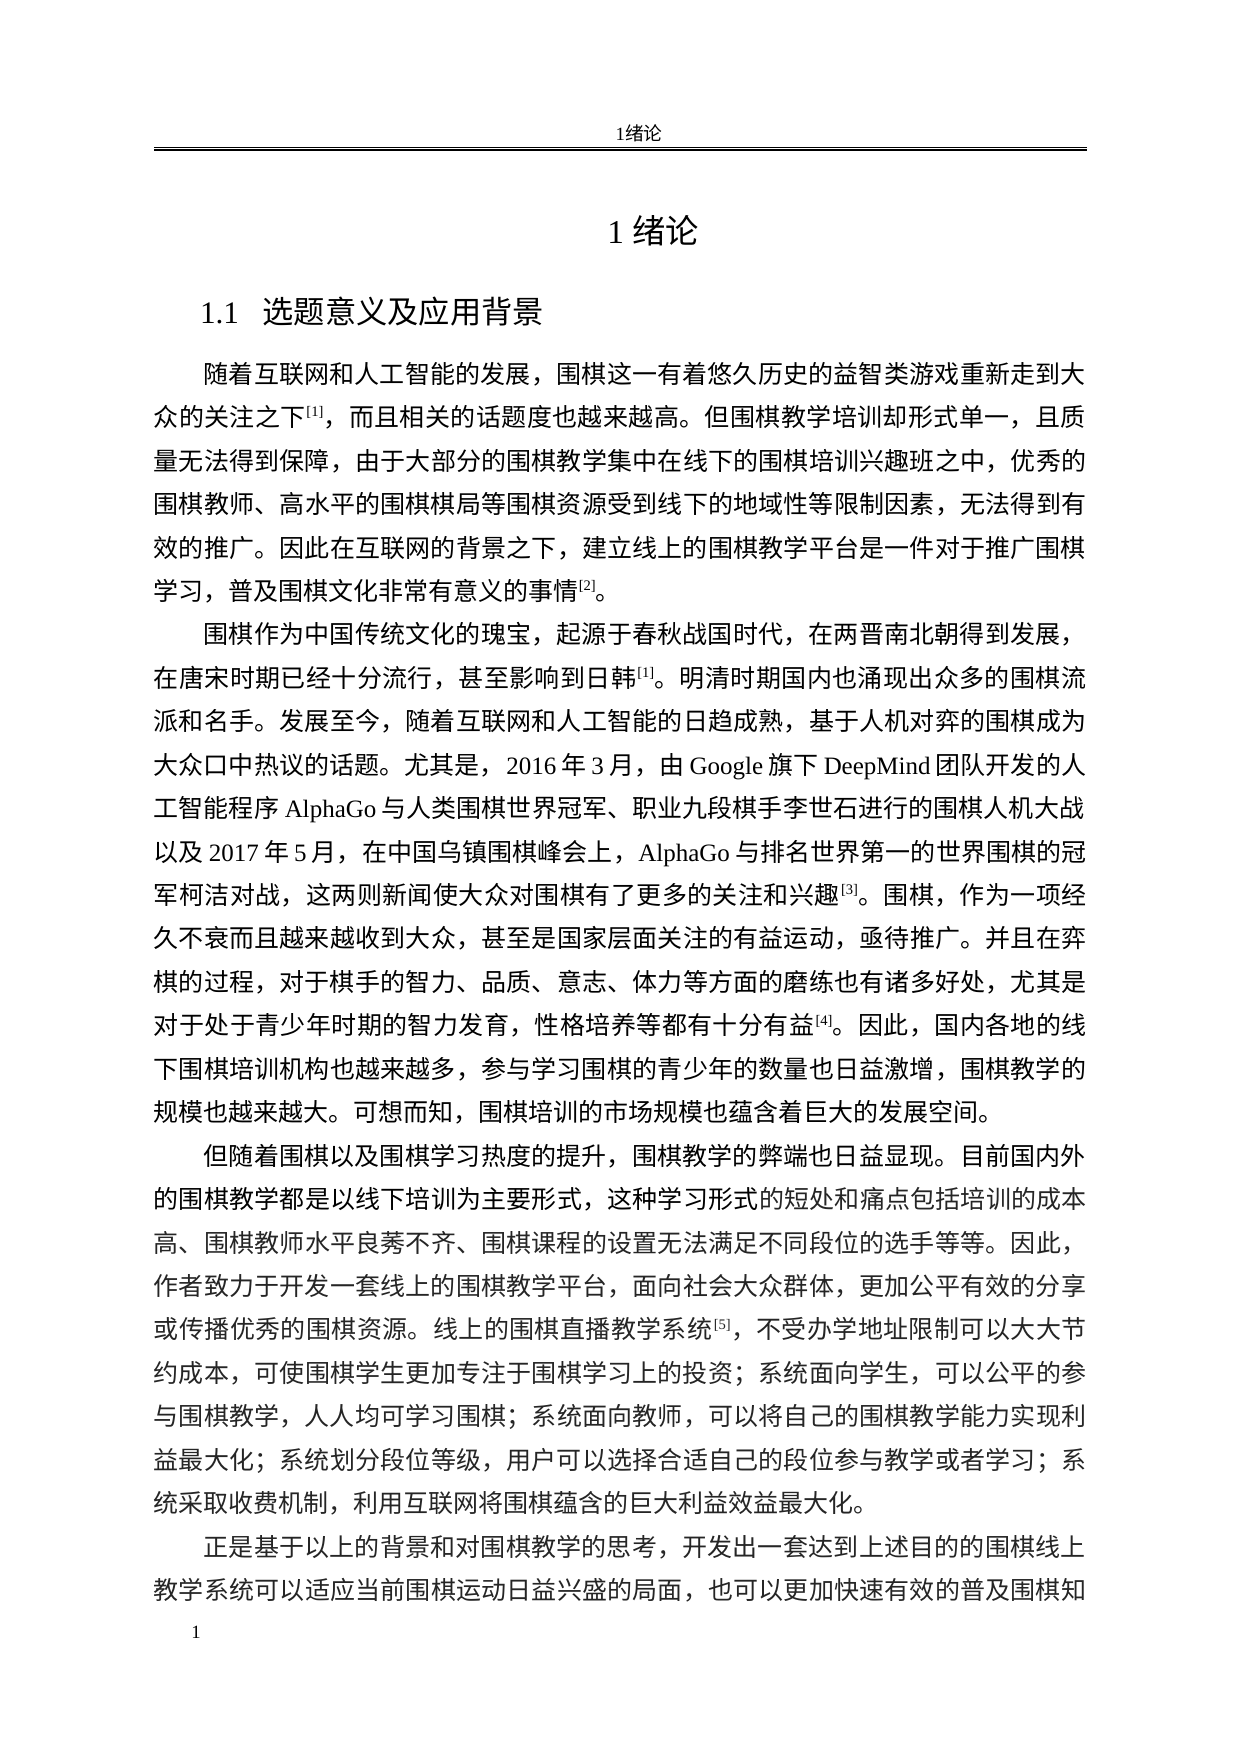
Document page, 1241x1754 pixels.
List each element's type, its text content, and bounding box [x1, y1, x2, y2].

text 围棋作为中国传统文化的瑰宝，起源于春秋战国时代，在两晋南北朝得到发展，在唐宋时期已经十分流行，甚至影响到日韩[1]。明清时期国内也涌现出众多的围棋流派和名手。发展至今，随着互联网和人工智能的日趋成熟，基于人机对弈的围棋成为大众口中热议的话题。尤其是，2016年3月，由Google旗下DeepMind团队开发的人工智能程序AlphaGo与人类围棋世界冠军、职业九段棋手李世石进行的围棋人机大战以及2017年5月，在中国乌镇围棋峰会上，AlphaGo与排名世界第一的世界围棋的冠军柯洁对战，这两则新闻使大众对围棋有了更多的关注和兴趣[3]。围棋，作为一项经久不衰而且越来越收到大众，甚至是国家层面关注的有益运动，亟待推广。并且在弈棋的过程，对于棋手的智力、品质、意志、体力等方面的磨练也有诸多好处，尤其是对于处于青少年时期的智力发育，性格培养等都有十分有益[4]。因此，国内各地的线下围棋培训机构也越来越多，参与学习围棋的青少年的数量也日益激增，围棋教学的规模也越来越大。可想而知，围棋培训的市场规模也蕴含着巨大的发展空间。 [153, 615, 1087, 1129]
subtitle 绪论 [219, 205, 1087, 253]
subtitle 选题意义及应用背景 [200, 288, 1087, 333]
text 随着互联网和人工智能的发展，围棋这一有着悠久历史的益智类游戏重新走到大众的关注之下[1]，而且相关的话题度也越来越高。但围棋教学培训却形式单一，且质量无法得到保障，由于大部分的围棋教学集中在线下的围棋培训兴趣班之中，优秀的围棋教师、高水平的围棋棋局等围棋资源受到线下的地域性等限制因素，无法得到有效的推广。因此在互联网的背景之下，建立线上的围棋教学平台是一件对于推广围棋学习，普及围棋文化非常有意义的事情[2]。 [153, 354, 1087, 608]
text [153, 1527, 1087, 1607]
text 但随着围棋以及围棋学习热度的提升，围棋教学的弊端也日益显现。目前国内外的围棋教学都是以线下培训为主要形式，这种学习形式的短处和痛点包括培训的成本高、围棋教师水平良莠不齐、围棋课程的设置无法满足不同段位的选手等等。因此，作者致力于开发一套线上的围棋教学平台，面向社会大众群体，更加公平有效的分享或传播优秀的围棋资源。线上的围棋直播教学系统[5]，不受办学地址限制可以大大节约成本，可使围棋学生更加专注于围棋学习上的投资；系统面向学生，可以公平的参与围棋教学，人人均可学习围棋；系统面向教师，可以将自己的围棋教学能力实现利益最大化；系统划分段位等级，用户可以选择合适自己的段位参与教学或者学习；系统采取收费机制，利用互联网将围棋蕴含的巨大利益效益最大化。 [153, 1136, 1087, 1520]
